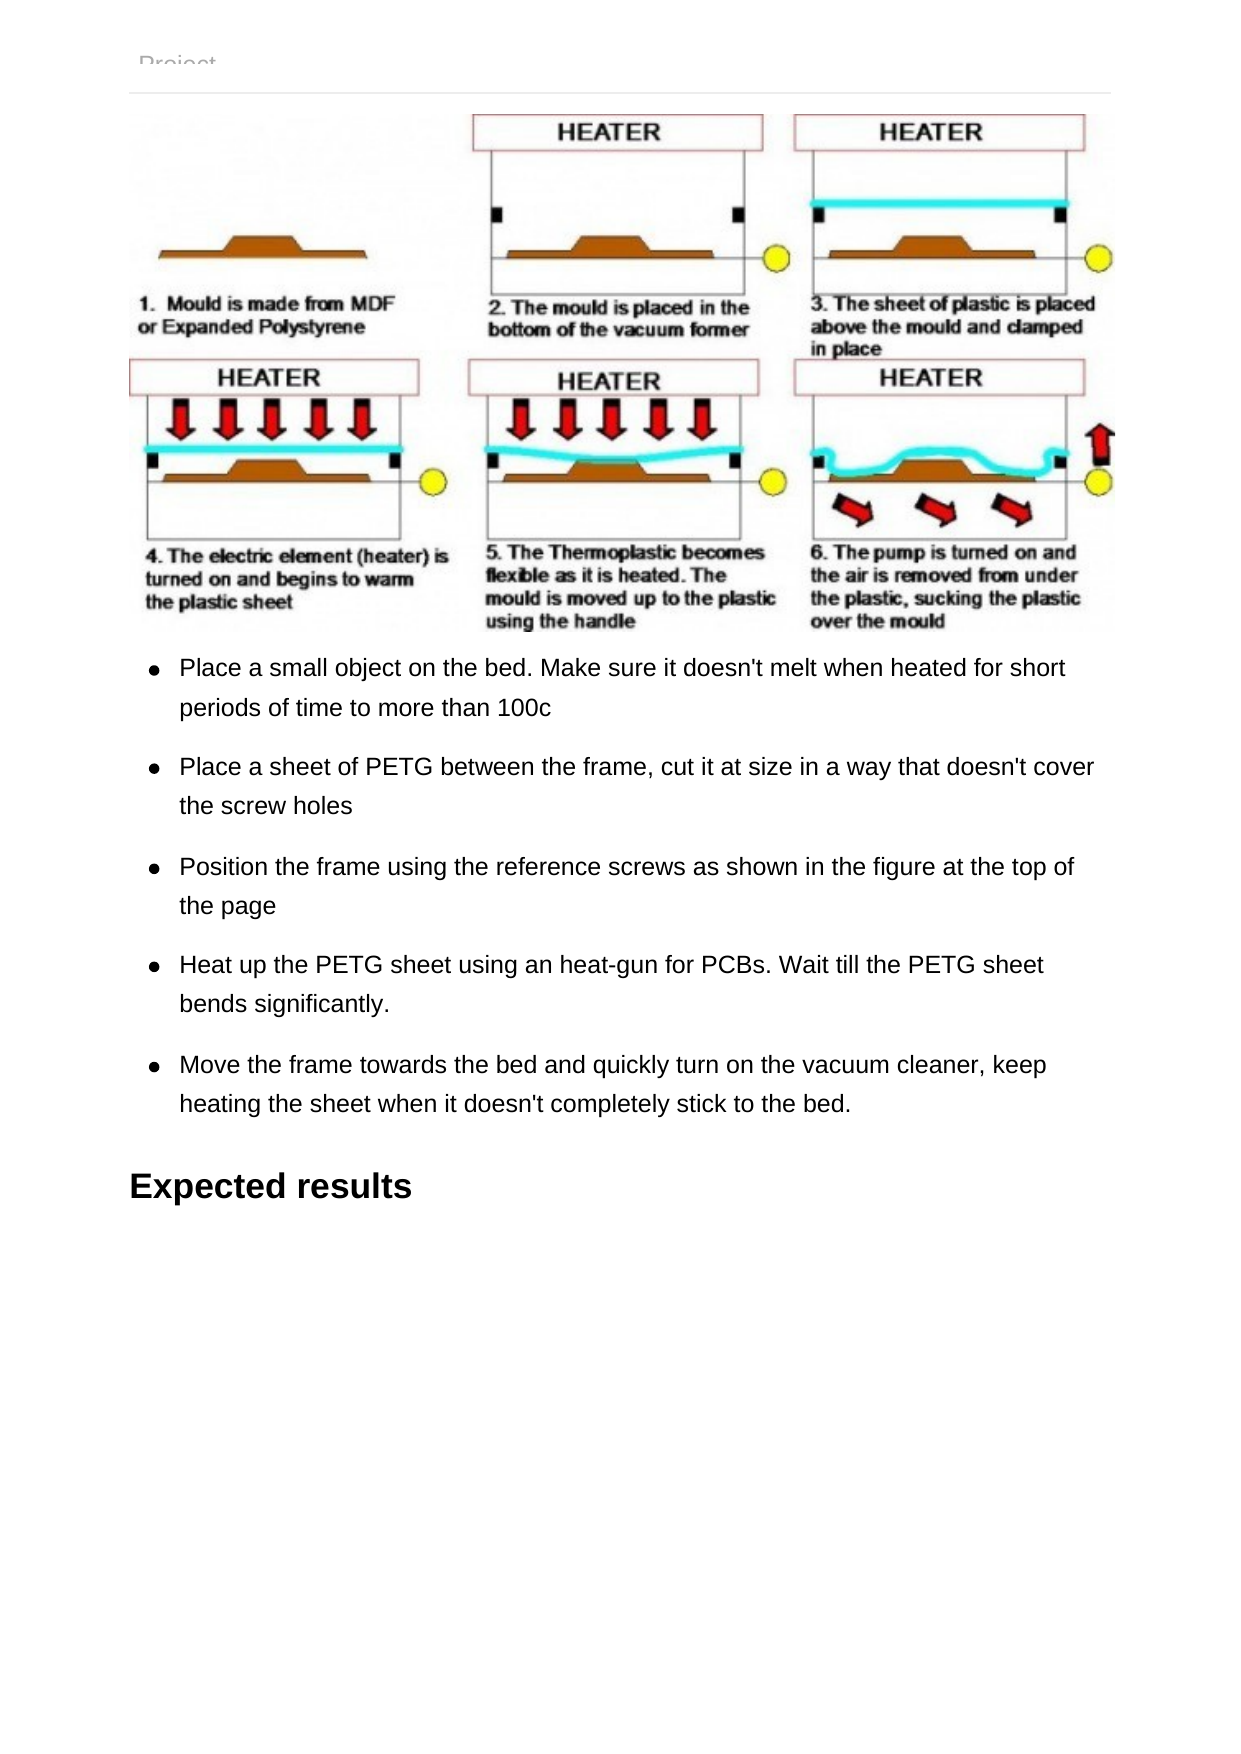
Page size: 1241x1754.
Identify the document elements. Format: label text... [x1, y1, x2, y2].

text Move the frame towards the bed and quickly turn on the vacuum cleaner, keep heating the sheet when it doesn't completely stick to the bed. [179, 1050, 1049, 1118]
text Heat up the PETG sheet using an heat-gun for PCBs. Wait till the PETG sheet bends significantly. [179, 950, 1047, 1018]
subtitle Expected results [129, 1165, 1123, 1206]
picture [129, 114, 1116, 632]
text Position the frame using the reference screws as shown in the figure at the top of the page [179, 852, 1077, 920]
text Place a sheet of PETG between the frame, cut it at size in a way that doesn't cover the screw holes [179, 751, 1097, 820]
text Place a small object on the bed. Make sure it doesn't melt when heated for short periods of time to more than 100c [179, 653, 1068, 722]
